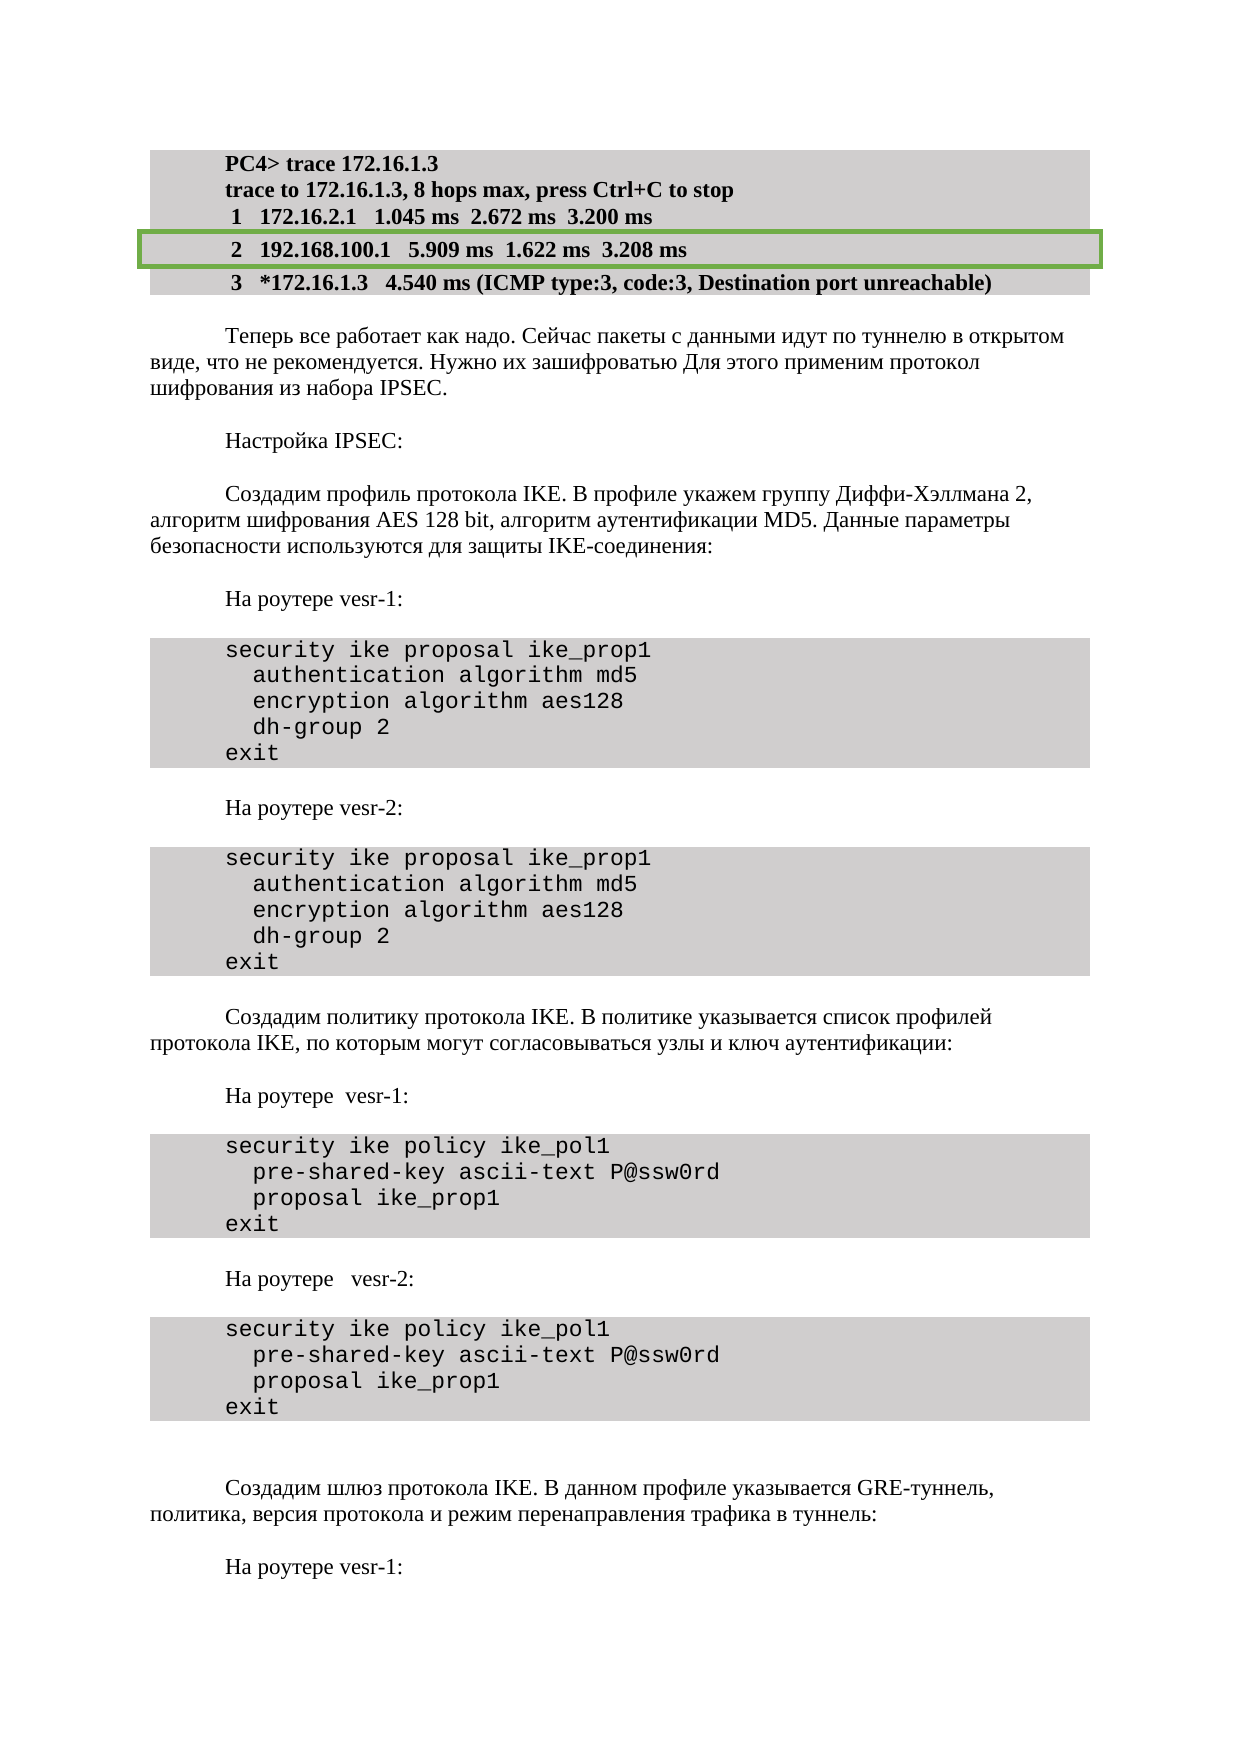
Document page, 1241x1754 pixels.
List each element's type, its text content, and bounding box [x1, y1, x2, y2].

text pre-shared-key ascii-text P@ssw0rd [150, 1160, 1090, 1186]
text security ike proposal ike_prop1 [150, 847, 1090, 873]
text encryption algorithm aes128 [150, 690, 1090, 716]
text exit [150, 1395, 1090, 1421]
text Создадим шлюз протокола IKE. В данном профиле указывается GRE-туннель, политика, версия протокола и режим перенаправления трафика в туннель: [150, 1474, 1090, 1526]
text pre-shared-key ascii-text P@ssw0rd [150, 1343, 1090, 1369]
text exit [150, 1212, 1090, 1238]
text exit [150, 742, 1090, 768]
text proposal ike_prop1 [150, 1186, 1090, 1212]
text exit [150, 950, 1090, 976]
text dh-group 2 [150, 716, 1090, 742]
text На роутере vesr-1: [150, 585, 1090, 612]
text Теперь все работает как надо. Сейчас пакеты с данными идут по туннелю в открытом виде, что не рекомендуется. Нужно их зашифроватью Для этого применим протокол шифрования из набора IPSEC. [150, 322, 1090, 401]
text security ike policy ike_pol1 [150, 1317, 1090, 1343]
text PC4> trace 172.16.1.3 [150, 150, 1090, 176]
text Создадим профиль протокола IKE. В профиле укажем группу Диффи-Хэллмана 2, алгоритм шифрования AES 128 bit, алгоритм аутентификации MD5. Данные параметры безопасности используются для защиты IKE-соединения: [150, 480, 1090, 559]
text На роутере vesr-2: [150, 794, 1090, 820]
text security ike policy ike_pol1 [150, 1134, 1090, 1160]
text proposal ike_prop1 [150, 1369, 1090, 1395]
text trace to 172.16.1.3, 8 hops max, press Ctrl+C to stop [150, 176, 1090, 203]
text authentication algorithm md5 [150, 873, 1090, 898]
text dh-group 2 [150, 924, 1090, 950]
text 3 *172.16.1.3 4.540 ms (ICMP type:3, code:3, Destination port unreachable) [150, 269, 1090, 295]
text На роутере vesr-1: [150, 1082, 1090, 1108]
text На роутере vesr-2: [150, 1264, 1090, 1291]
text 1 172.16.2.1 1.045 ms 2.672 ms 3.200 ms [150, 203, 1090, 229]
text Настройка IPSEC: [150, 427, 1090, 453]
text 2 192.168.100.1 5.909 ms 1.622 ms 3.208 ms [142, 234, 1099, 264]
text security ike proposal ike_prop1 [150, 638, 1090, 664]
text На роутере vesr-1: [150, 1553, 1090, 1579]
text authentication algorithm md5 [150, 664, 1090, 690]
text Создадим политику протокола IKE. В политике указывается список профилей протокола IKE, по которым могут согласовываться узлы и ключ аутентификации: [150, 1003, 1090, 1055]
text encryption algorithm aes128 [150, 898, 1090, 924]
